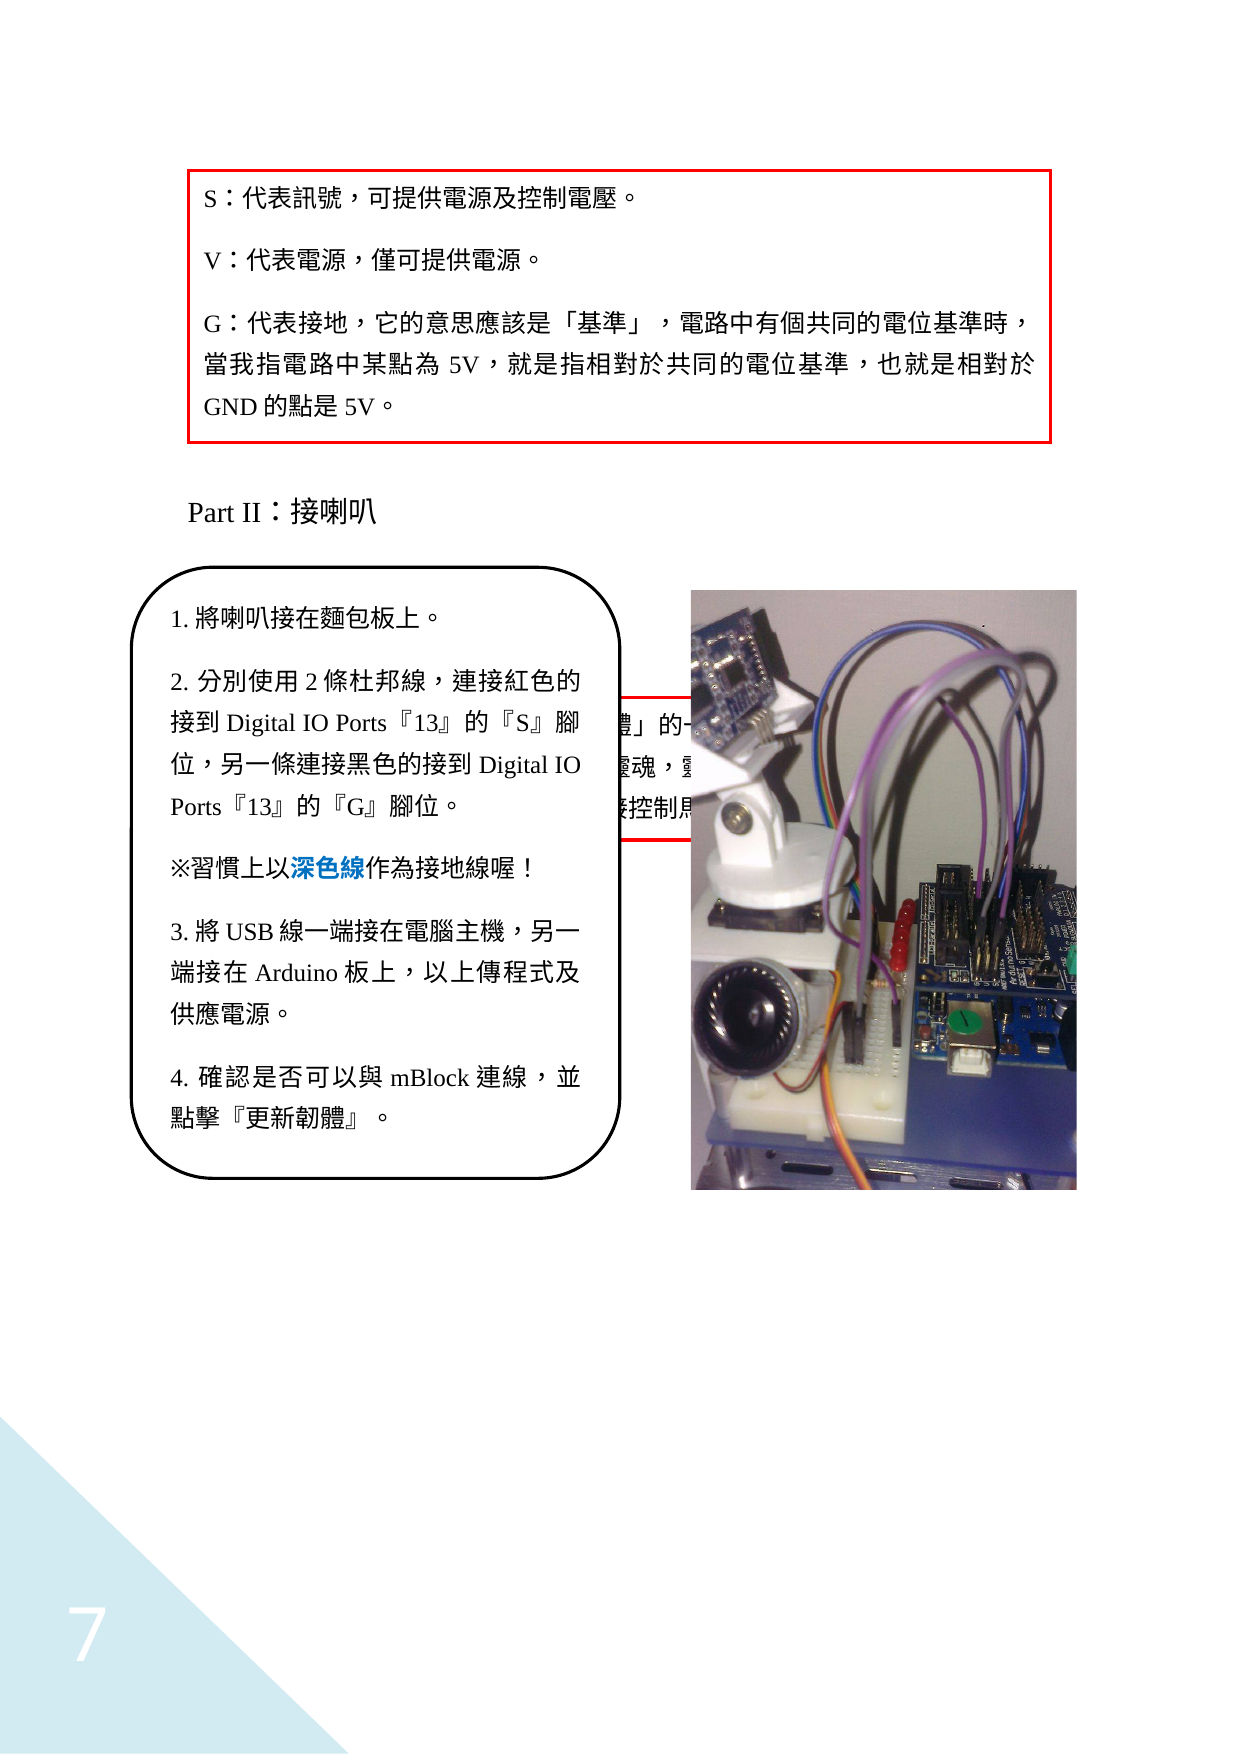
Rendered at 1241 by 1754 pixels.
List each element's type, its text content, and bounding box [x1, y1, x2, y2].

text Part II：接喇叭 [187, 161, 1053, 548]
picture [690, 590, 1077, 1190]
